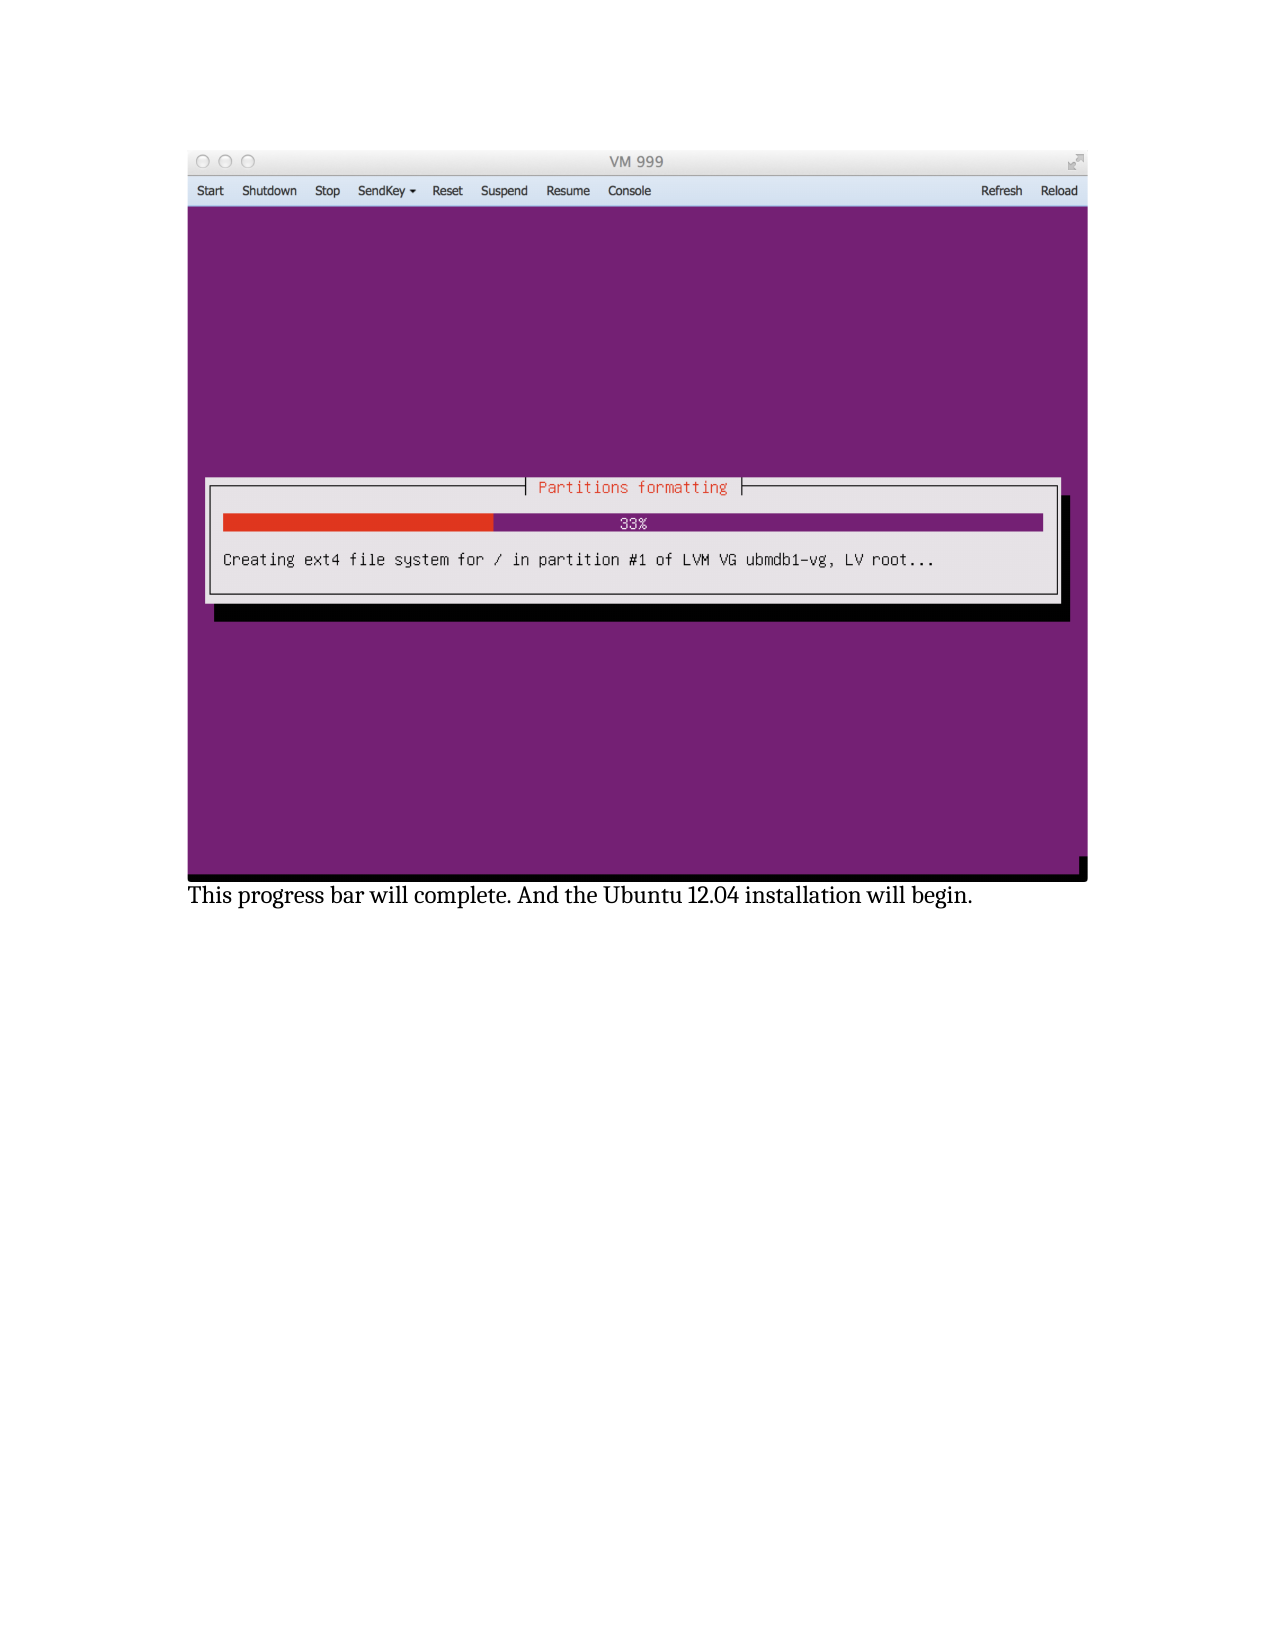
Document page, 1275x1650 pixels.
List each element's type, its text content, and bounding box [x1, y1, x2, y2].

picture [187, 150, 1088, 882]
text This progress bar will complete. And the Ubuntu 12.04 installation will begin. [187, 882, 1087, 910]
